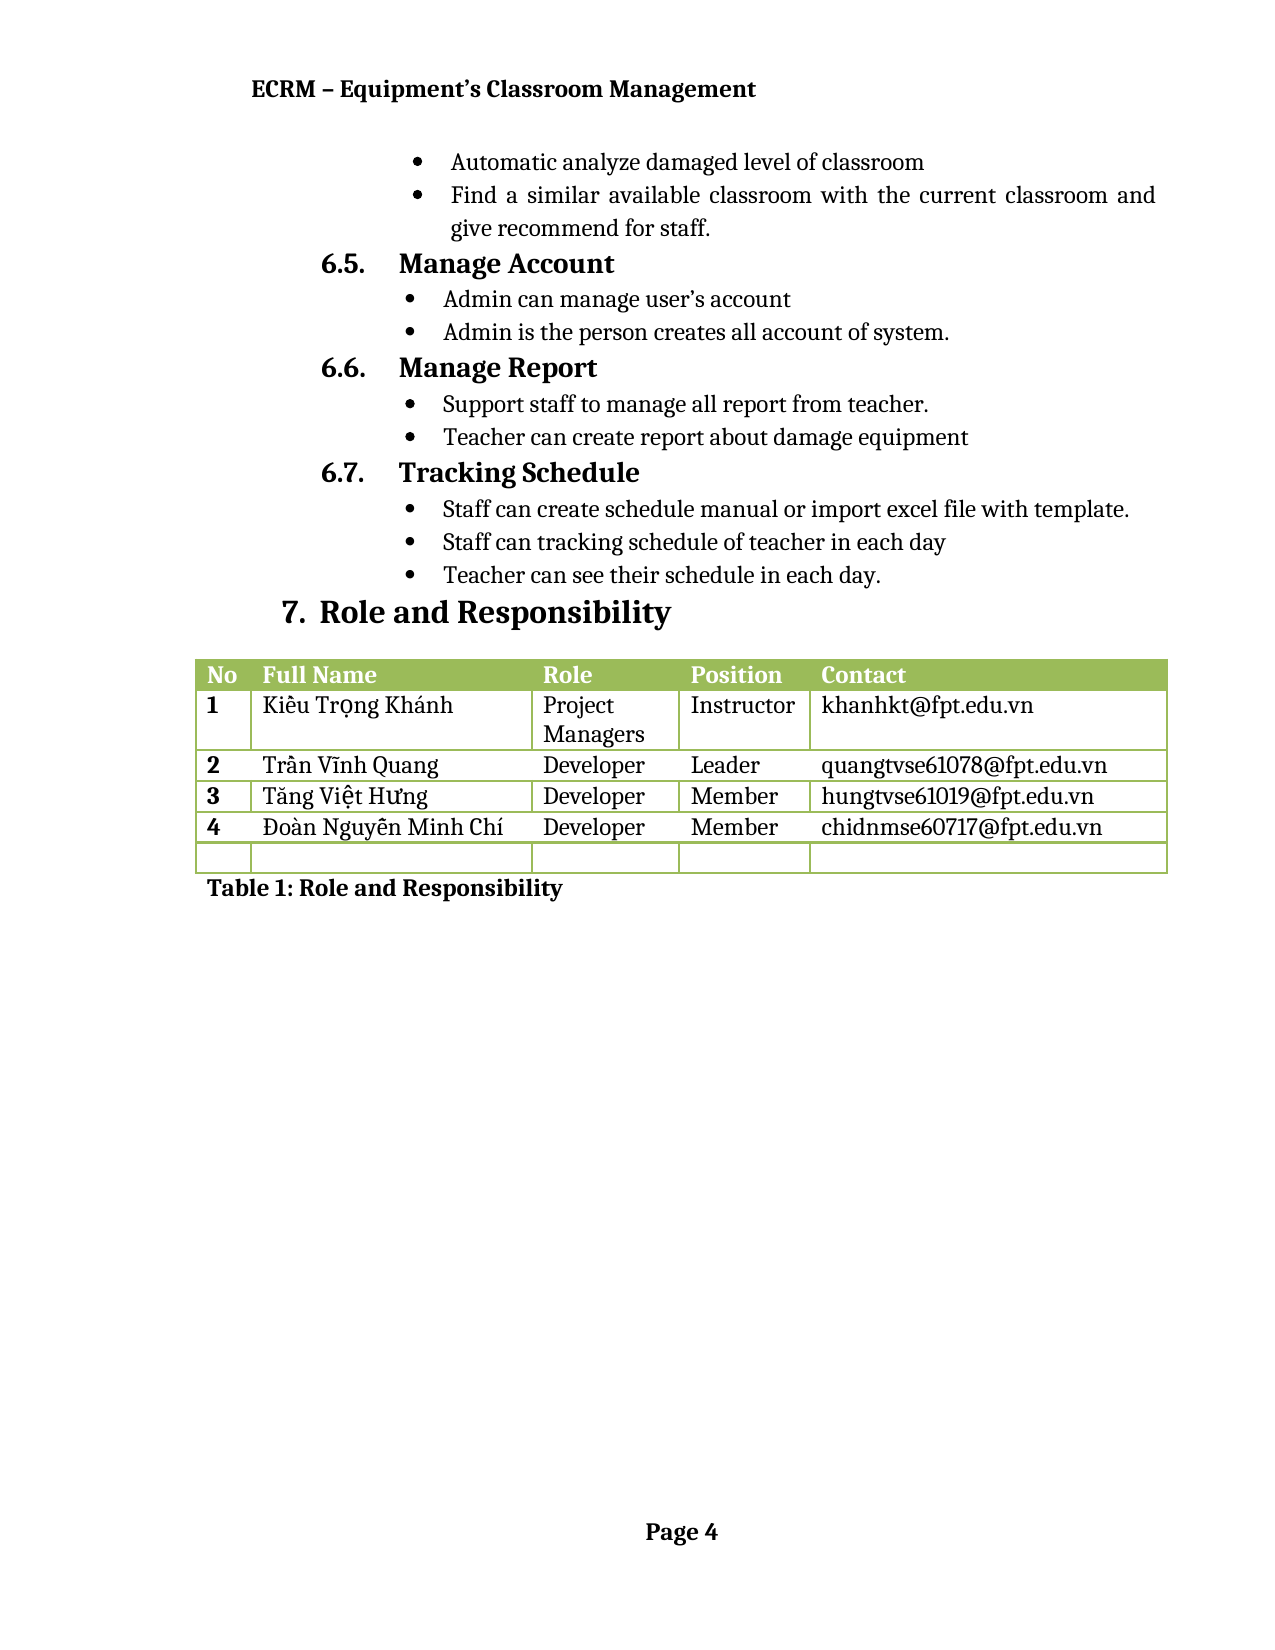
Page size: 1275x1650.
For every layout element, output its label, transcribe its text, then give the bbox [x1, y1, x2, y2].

table_cell 4 [197, 813, 251, 841]
table_cell Tăng Việt Hưng [252, 782, 531, 811]
table_header Contact [810, 661, 1166, 689]
list Staff can create schedule manual or import excel file with template. [406, 494, 1157, 523]
table_cell Instructor [680, 691, 809, 749]
table_cell [680, 844, 809, 872]
list Admin can manage user’s account [406, 285, 1157, 314]
table_cell Đoàn Nguyễn Minh Chí [251, 813, 532, 841]
list Teacher can create report about damage equipment [406, 423, 1157, 452]
list Manage Report [321, 351, 1157, 385]
table_cell 3 [197, 782, 250, 811]
table_cell Kiều Trọng Khánh [252, 691, 531, 749]
table_cell Member [680, 782, 809, 811]
table_cell Developer [532, 751, 679, 780]
table_cell hungtvse61019@fpt.edu.vn [811, 782, 1166, 811]
table_cell khanhkt@fpt.edu.vn [811, 691, 1166, 749]
list Tracking Schedule [321, 456, 1157, 489]
table_cell [811, 844, 1166, 872]
text Table 1: Role and Responsibility [207, 874, 1157, 903]
table_cell [252, 844, 531, 872]
table_cell Member [679, 813, 810, 841]
list Role and Responsibility [282, 593, 1157, 632]
table_cell [533, 844, 678, 872]
list Find a similar available classroom with the current classroom and give recommend for staff. [413, 181, 1157, 242]
table_header No [197, 661, 251, 689]
table_header Role [532, 661, 679, 689]
list Staff can tracking schedule of teacher in each day [406, 527, 1157, 556]
list Admin is the person creates all account of system. [406, 318, 1157, 347]
table_cell Project Managers [533, 691, 678, 749]
table_header Position [679, 661, 810, 689]
table_cell Developer [532, 813, 679, 841]
table_cell Developer [533, 782, 678, 811]
table_header Full Name [251, 661, 532, 689]
table_cell chidnmse60717@fpt.edu.vn [810, 813, 1166, 841]
list Teacher can see their schedule in each day. [406, 561, 1157, 589]
table_cell 1 [197, 691, 250, 749]
list Manage Account [321, 247, 1157, 280]
list Support staff to manage all report from teacher. [406, 390, 1157, 419]
list Automatic analyze damaged level of classroom [413, 148, 1157, 176]
table_cell Trần Vĩnh Quang [251, 751, 532, 780]
table_cell Leader [679, 751, 810, 780]
table_cell 2 [197, 751, 251, 780]
table_cell quangtvse61078@fpt.edu.vn [810, 751, 1166, 780]
table_cell [197, 844, 250, 872]
